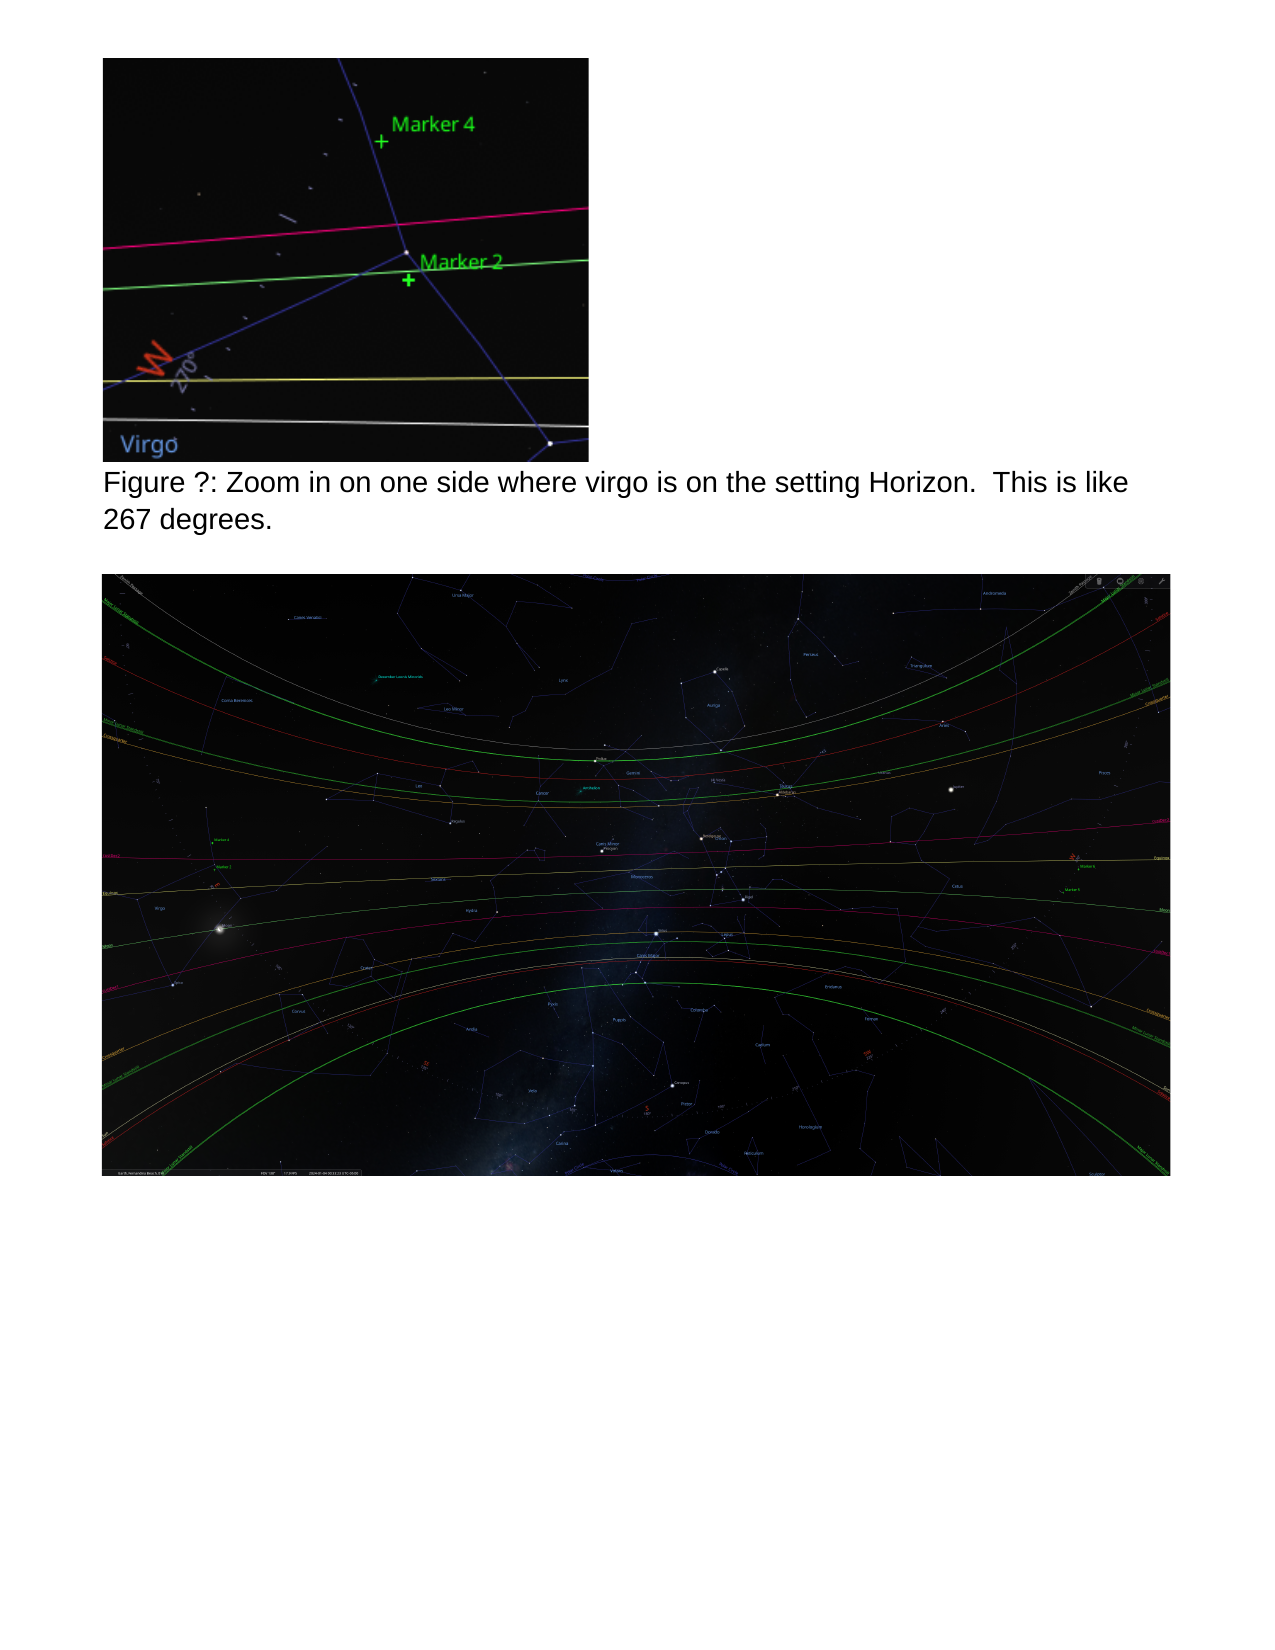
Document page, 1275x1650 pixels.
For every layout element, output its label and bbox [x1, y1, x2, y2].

picture [101, 574, 1171, 1176]
picture [102, 58, 589, 462]
text [102, 58, 1172, 535]
